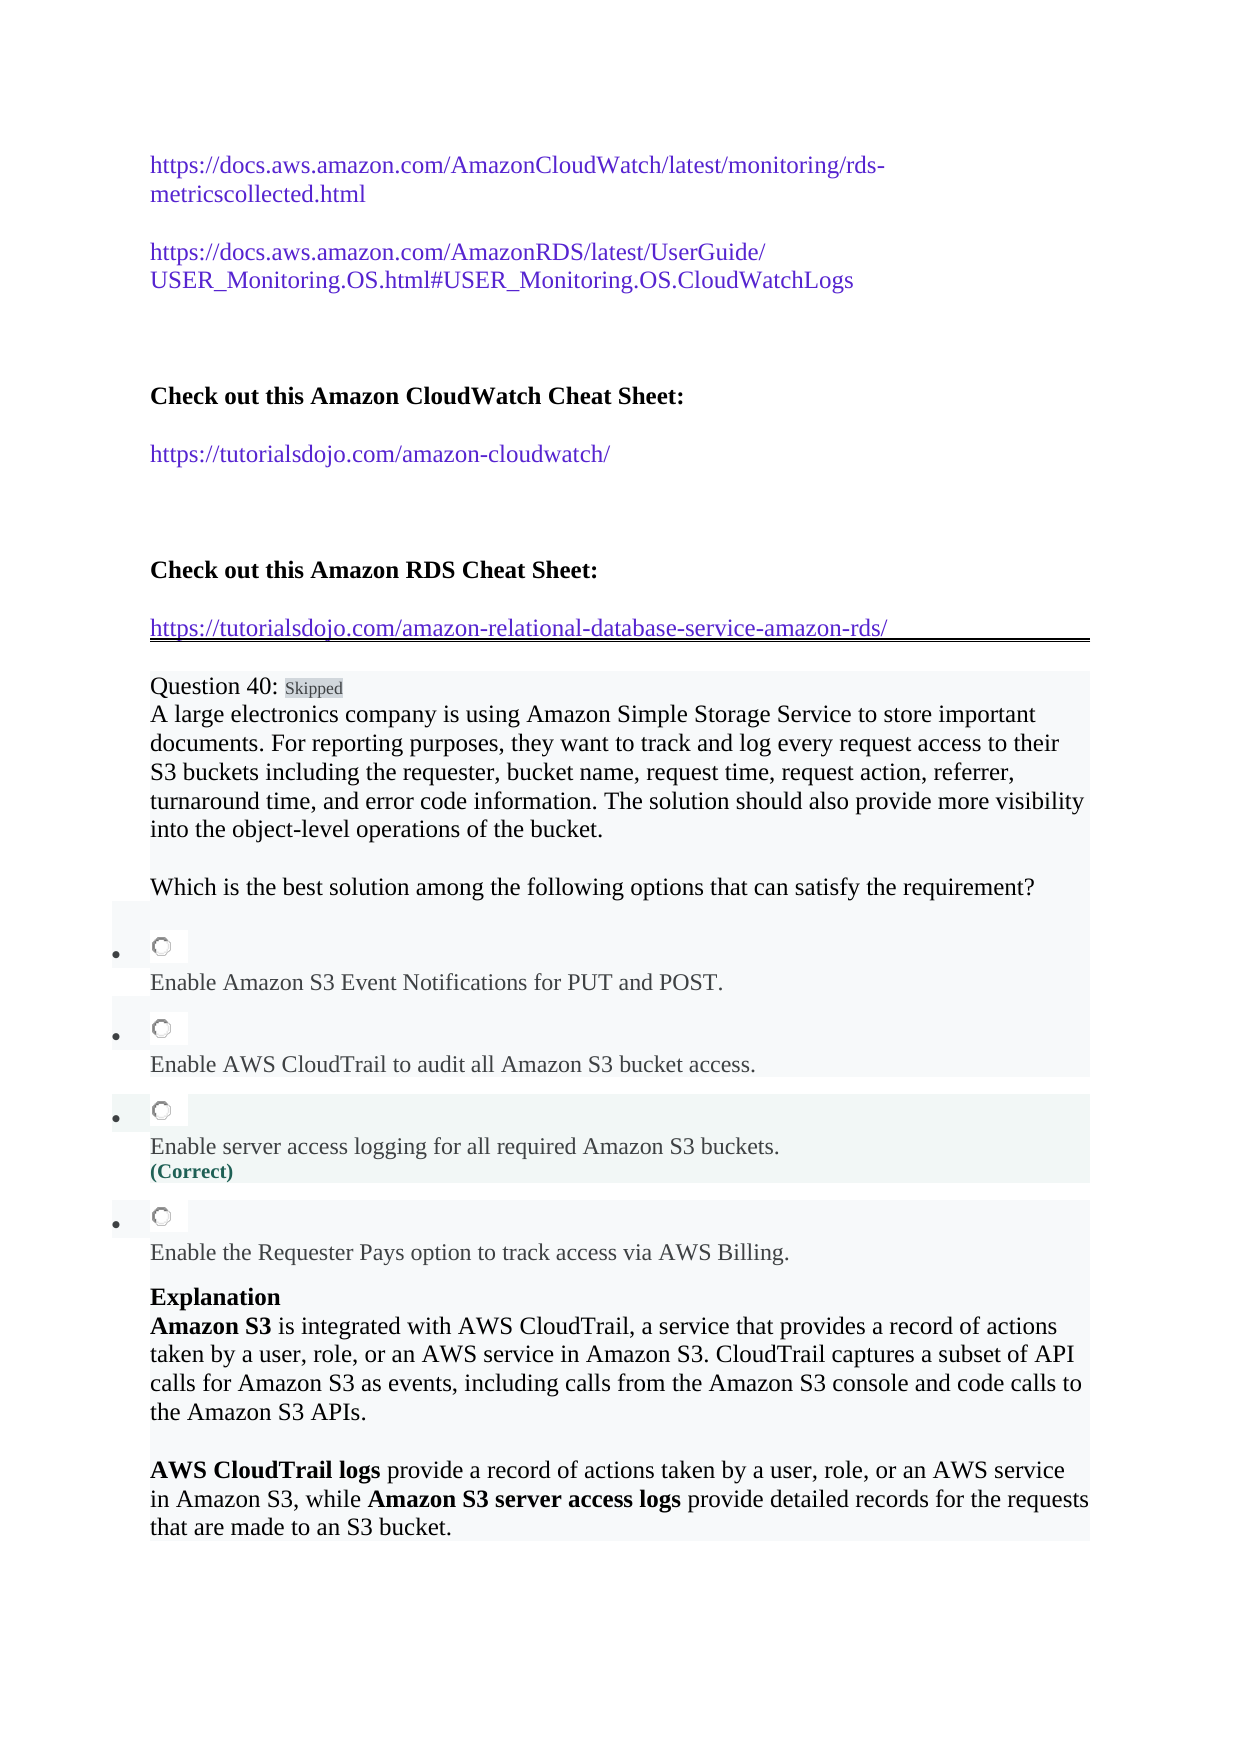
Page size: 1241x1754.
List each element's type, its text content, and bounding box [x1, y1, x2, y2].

text Check out this Amazon CloudWatch Cheat Sheet: [150, 381, 1090, 410]
text (Correct) [150, 1159, 1090, 1183]
list ​ [112, 1012, 1090, 1050]
text A large electronics company is using Amazon Simple Storage Service to store important documents. For reporting purposes, they want to track and log every request access to their S3 buckets including the requester, bucket name, request time, request action, referrer, turnaround time, and error code information. The solution should also provide more visibility into the object-level operations of the bucket. [150, 699, 1090, 843]
text Question 40: Skipped [150, 671, 1090, 699]
text https://docs.aws.amazon.com/AmazonRDS/latest/UserGuide/USER_Monitoring.OS.html#USER_Monitoring.OS.CloudWatchLogs [150, 237, 1090, 294]
text Enable the Requester Pays option to track access via AWS Billing. [150, 1238, 1090, 1265]
text https://tutorialsdojo.com/amazon-relational-database-service-amazon-rds/ [150, 613, 1090, 638]
text AWS CloudTrail logs provide a record of actions taken by a user, role, or an AWS service in Amazon S3, while Amazon S3 server access logs provide detailed records for the requests that are made to an S3 bucket. [150, 1455, 1090, 1541]
text Which is the best solution among the following options that can satisfy the requirement? [150, 872, 1090, 901]
text https://tutorialsdojo.com/amazon-cloudwatch/ [150, 439, 1090, 468]
text Explanation [150, 1282, 1090, 1311]
text Enable AWS CloudTrail to audit all Amazon S3 bucket access. [150, 1050, 1090, 1077]
text Amazon S3 is integrated with AWS CloudTrail, a service that provides a record of actions taken by a user, role, or an AWS service in Amazon S3. CloudTrail captures a subset of API calls for Amazon S3 as events, including calls from the Amazon S3 console and code calls to the Amazon S3 APIs. [150, 1311, 1090, 1426]
text Enable Amazon S3 Event Notifications for PUT and POST. [150, 968, 1090, 996]
text Check out this Amazon RDS Cheat Sheet: [150, 555, 1090, 584]
list ​ [112, 930, 1090, 968]
text Enable server access logging for all required Amazon S3 buckets. [150, 1132, 1090, 1159]
text https://docs.aws.amazon.com/AmazonCloudWatch/latest/monitoring/rds-metricscollected.html [150, 150, 1090, 207]
list ​ [112, 1200, 1090, 1238]
list ​ [112, 1094, 1090, 1132]
